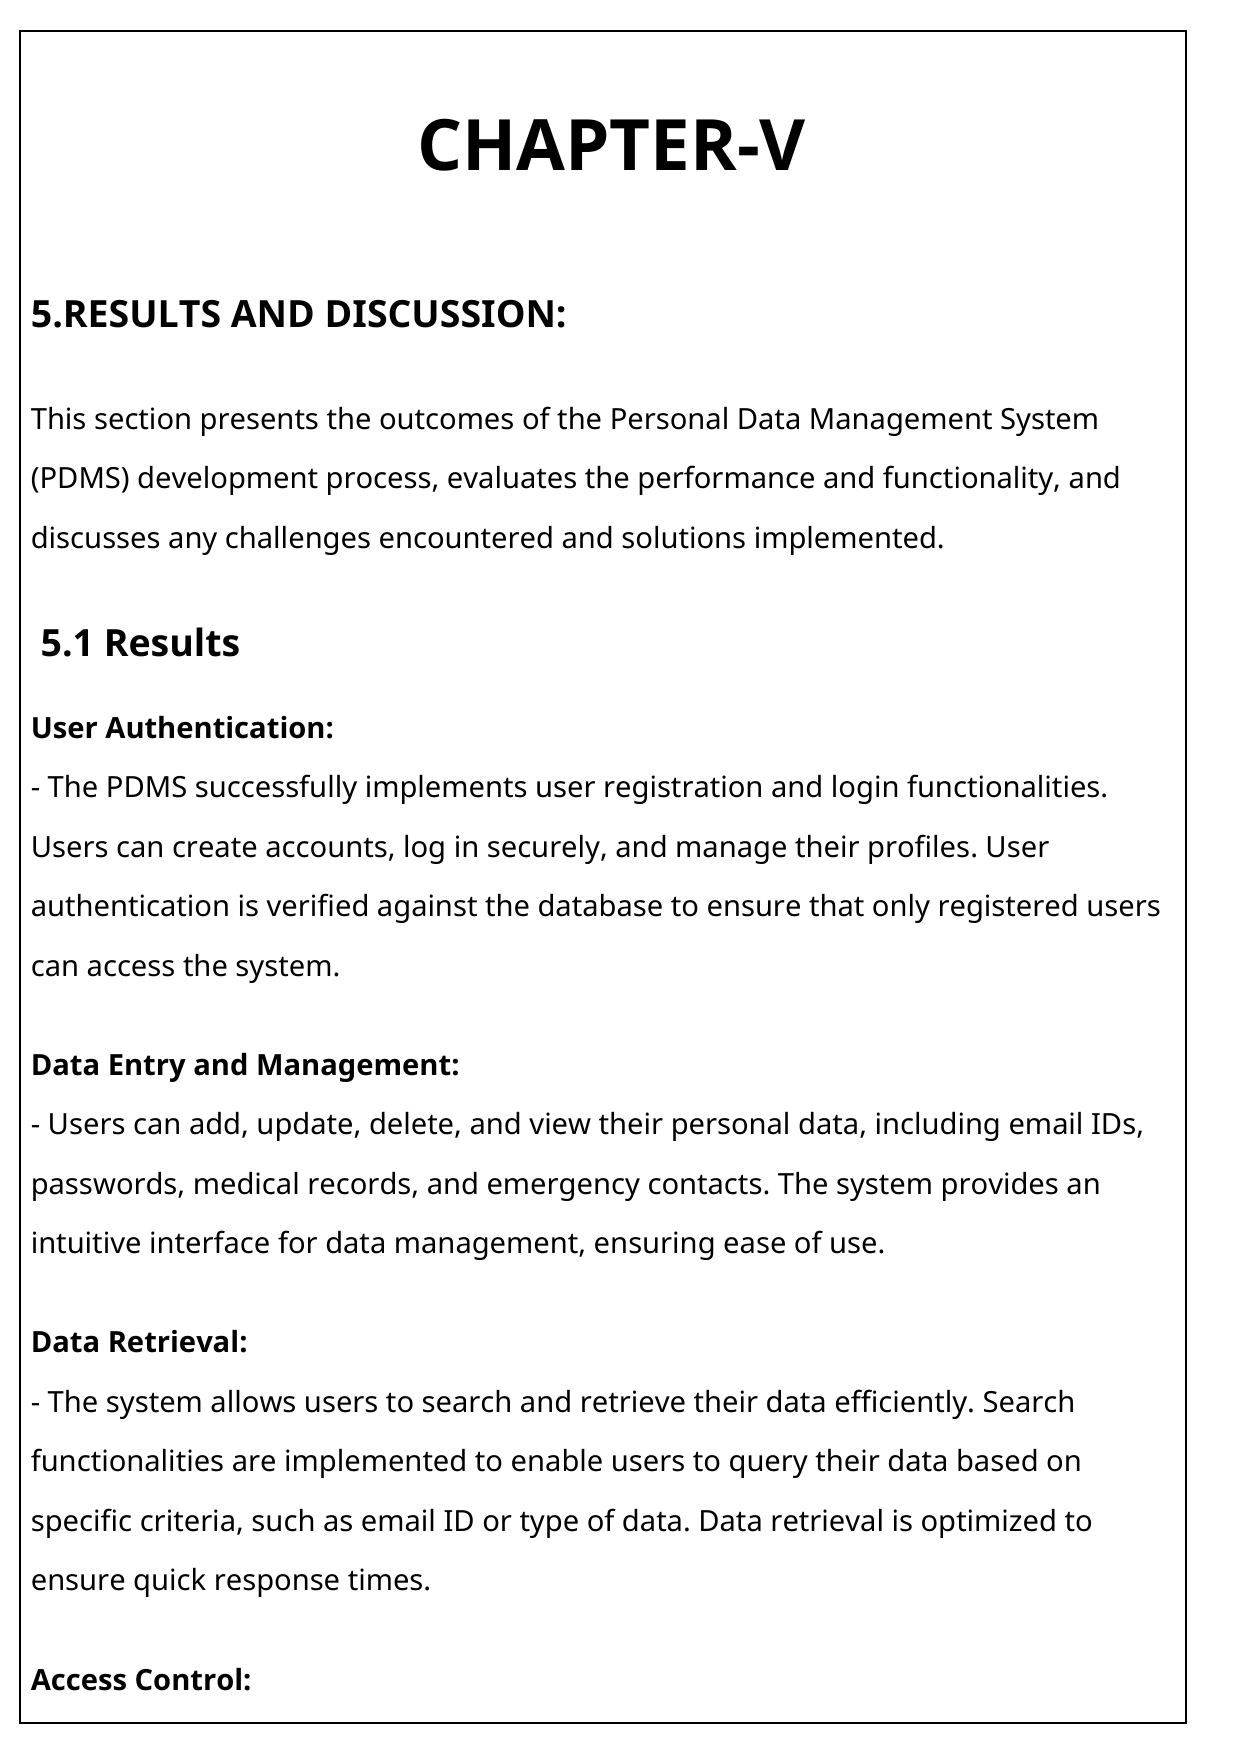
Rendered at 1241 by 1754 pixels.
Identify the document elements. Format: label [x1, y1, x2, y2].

table_header [21, 32, 1185, 1722]
